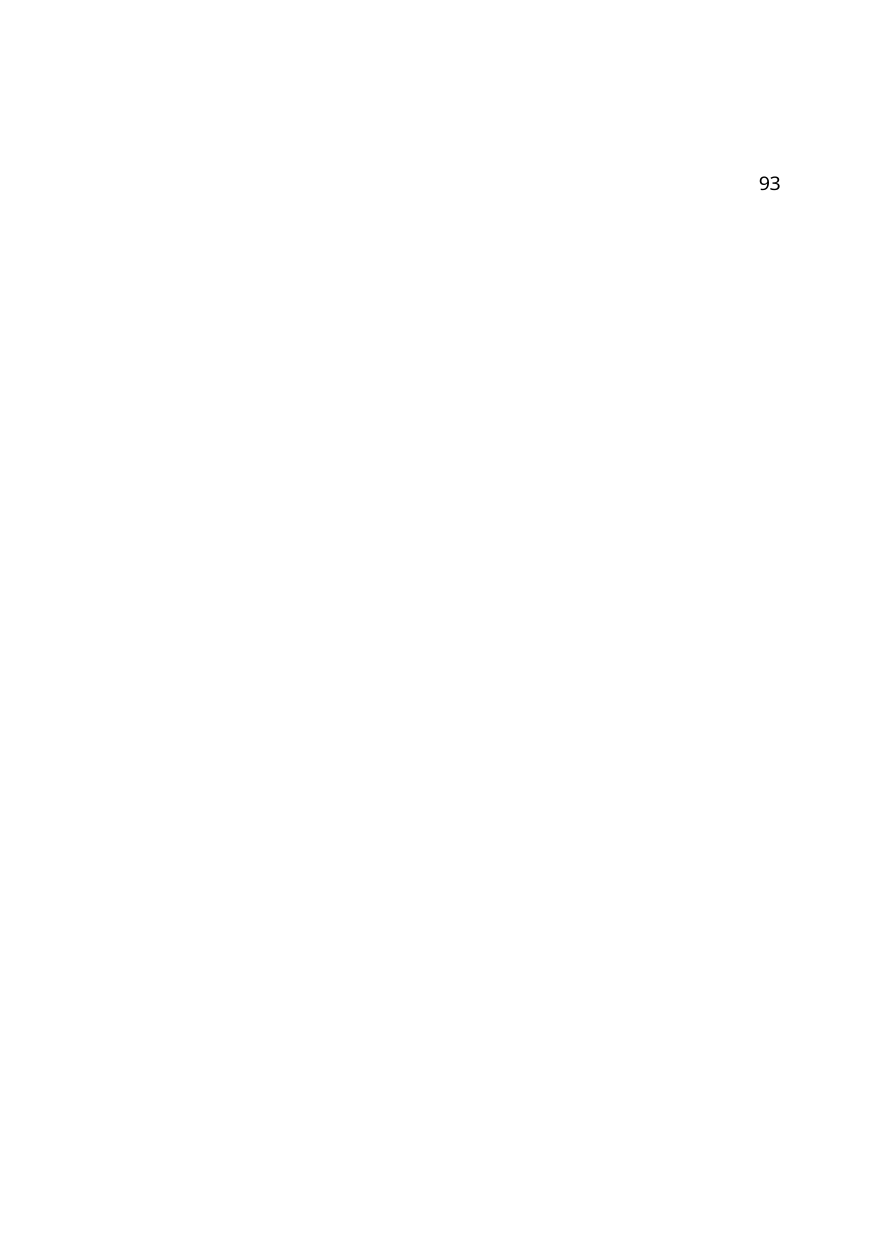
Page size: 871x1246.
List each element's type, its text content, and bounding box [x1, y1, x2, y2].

text 93 [74, 170, 781, 196]
